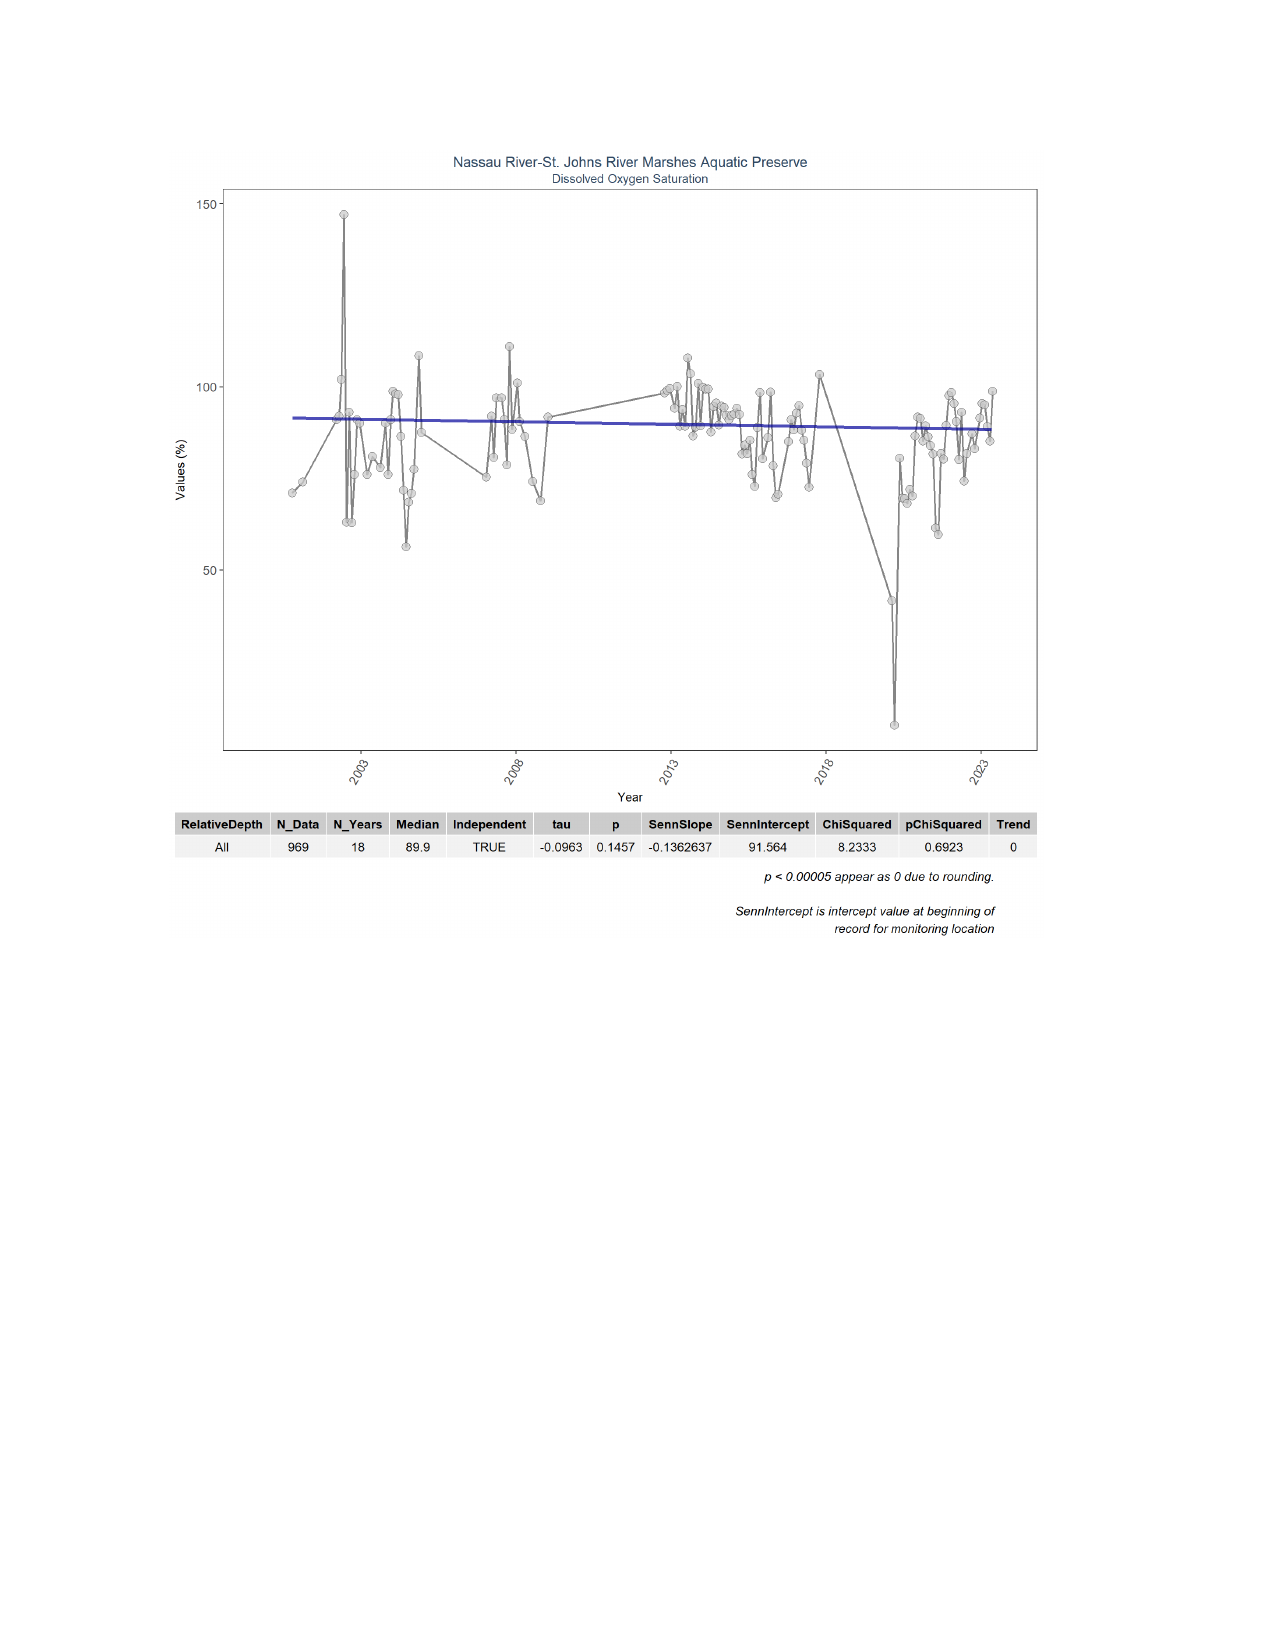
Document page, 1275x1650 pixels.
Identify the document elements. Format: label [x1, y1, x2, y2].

picture [168, 150, 1044, 938]
